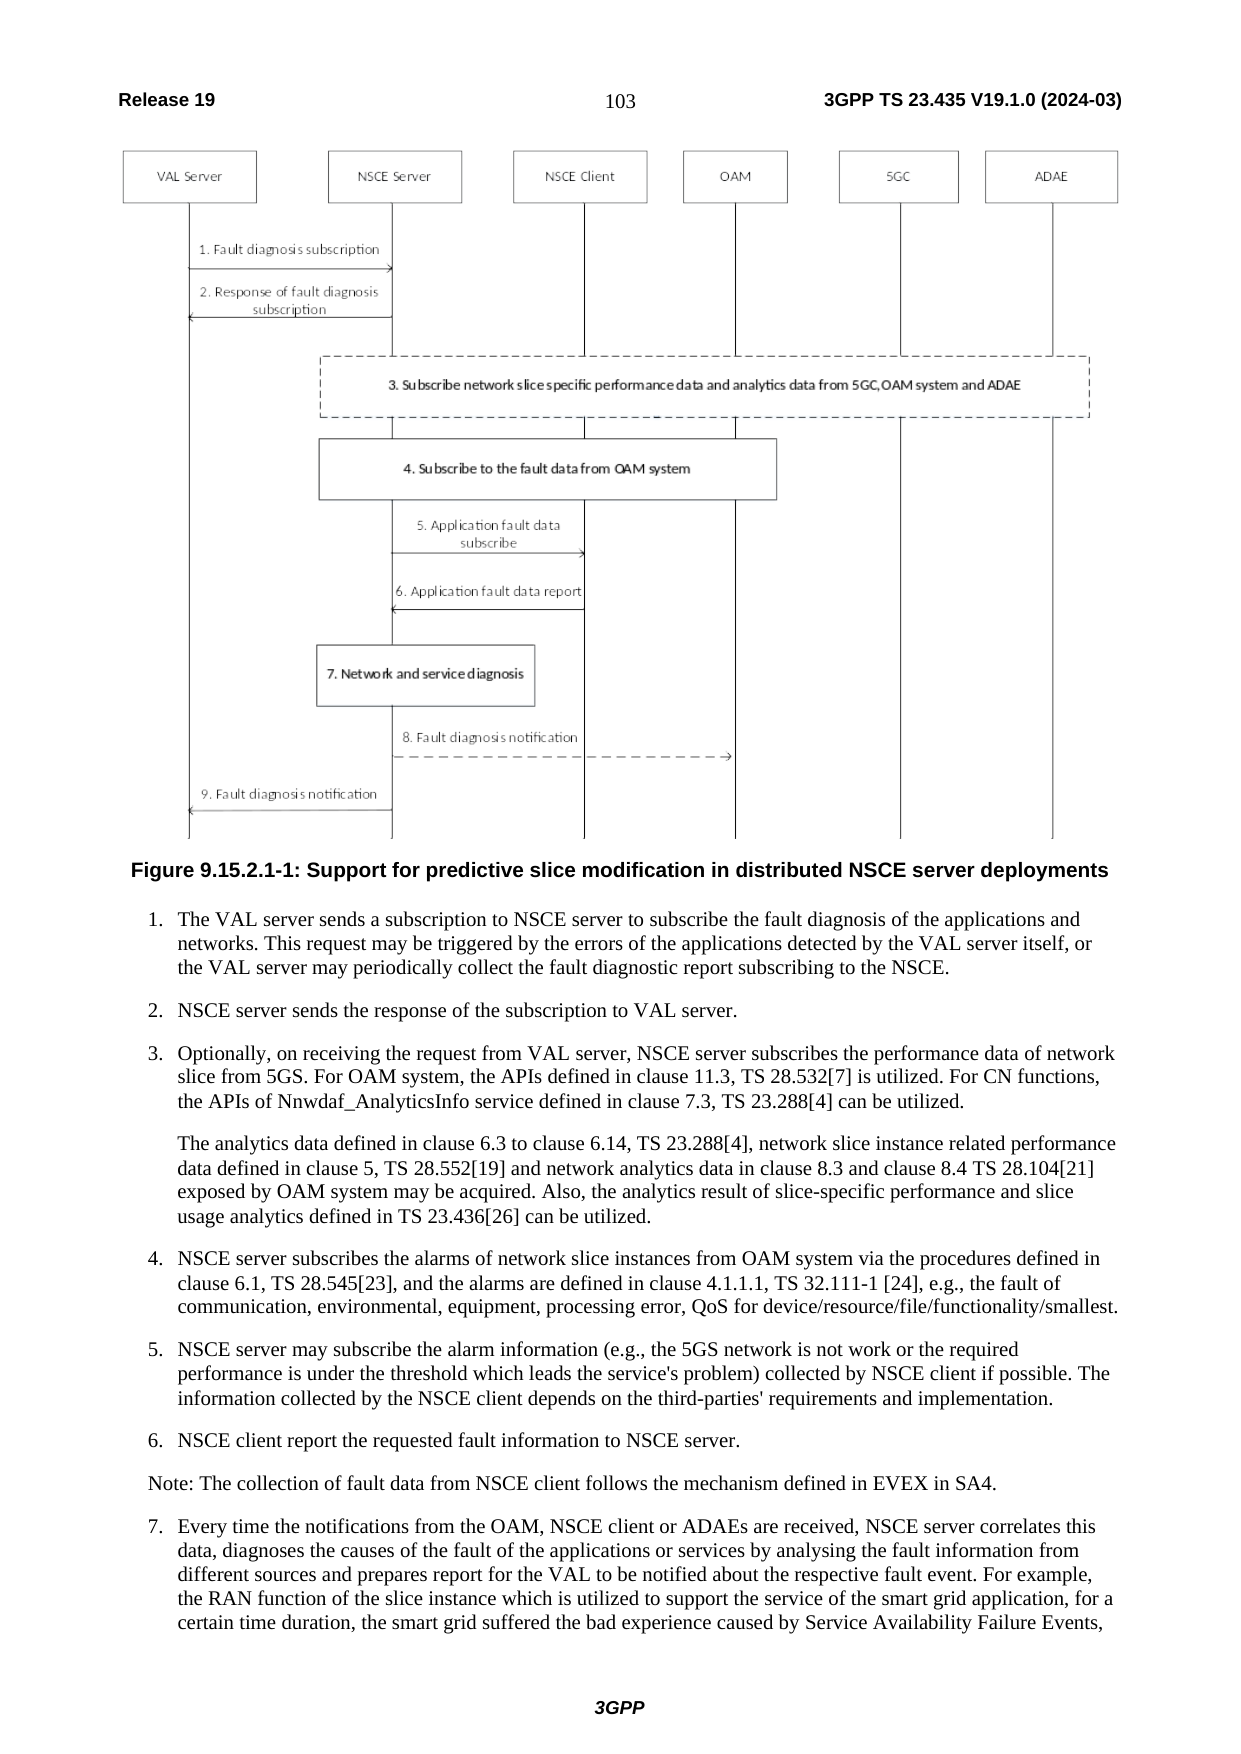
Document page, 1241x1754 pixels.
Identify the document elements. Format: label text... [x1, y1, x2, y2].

text Figure 9.15.2.1-1: Support for predictive slice modification in distributed NSCE server deployments [118, 858, 1122, 882]
text 6. NSCE client report the requested fault information to NSCE server. [148, 1428, 1122, 1452]
text 5. NSCE server may subscribe the alarm information (e.g., the 5GS network is not work or the required performance is under the threshold which leads the service's problem) collected by NSCE client if possible. The information collected by the NSCE client depends on the third-parties' requirements and implementation. [148, 1337, 1122, 1409]
text Note: The collection of fault data from NSCE client follows the mechanism defined in EVEX in SA4. [148, 1471, 1122, 1495]
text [148, 1514, 1122, 1634]
text 2. NSCE server sends the response of the subscription to VAL server. [148, 998, 1122, 1022]
text 4. NSCE server subscribes the alarms of network slice instances from OAM system via the procedures defined in clause 6.1, TS 28.545[23], and the alarms are defined in clause 4.1.1.1, TS 32.111-1 [24], e.g., the fault of communication, environmental, equipment, processing error, QoS for device/resource/file/functionality/smallest. [148, 1246, 1122, 1318]
text 3. Optionally, on receiving the request from VAL server, NSCE server subscribes the performance data of network slice from 5GS. For OAM system, the APIs defined in clause 11.3, TS 28.532[7] is utilized. For CN functions, the APIs of Nnwdaf_AnalyticsInfo service defined in clause 7.3, TS 23.288[4] can be utilized. [148, 1040, 1122, 1113]
text The analytics data defined in clause 6.3 to clause 6.14, TS 23.288[4], network slice instance related performance data defined in clause 5, TS 28.552[19] and network analytics data in clause 8.3 and clause 8.4 TS 28.104[21] exposed by OAM system may be acquired. Also, the analytics result of slice-specific performance and slice usage analytics defined in TS 23.436[26] can be utilized. [177, 1131, 1122, 1228]
text 1. The VAL server sends a subscription to NSCE server to subscribe the fault diagnosis of the applications and networks. This request may be triggered by the errors of the applications detected by the VAL server itself, or the VAL server may periodically collect the fault diagnostic report subscribing to the NSCE. [148, 907, 1122, 979]
